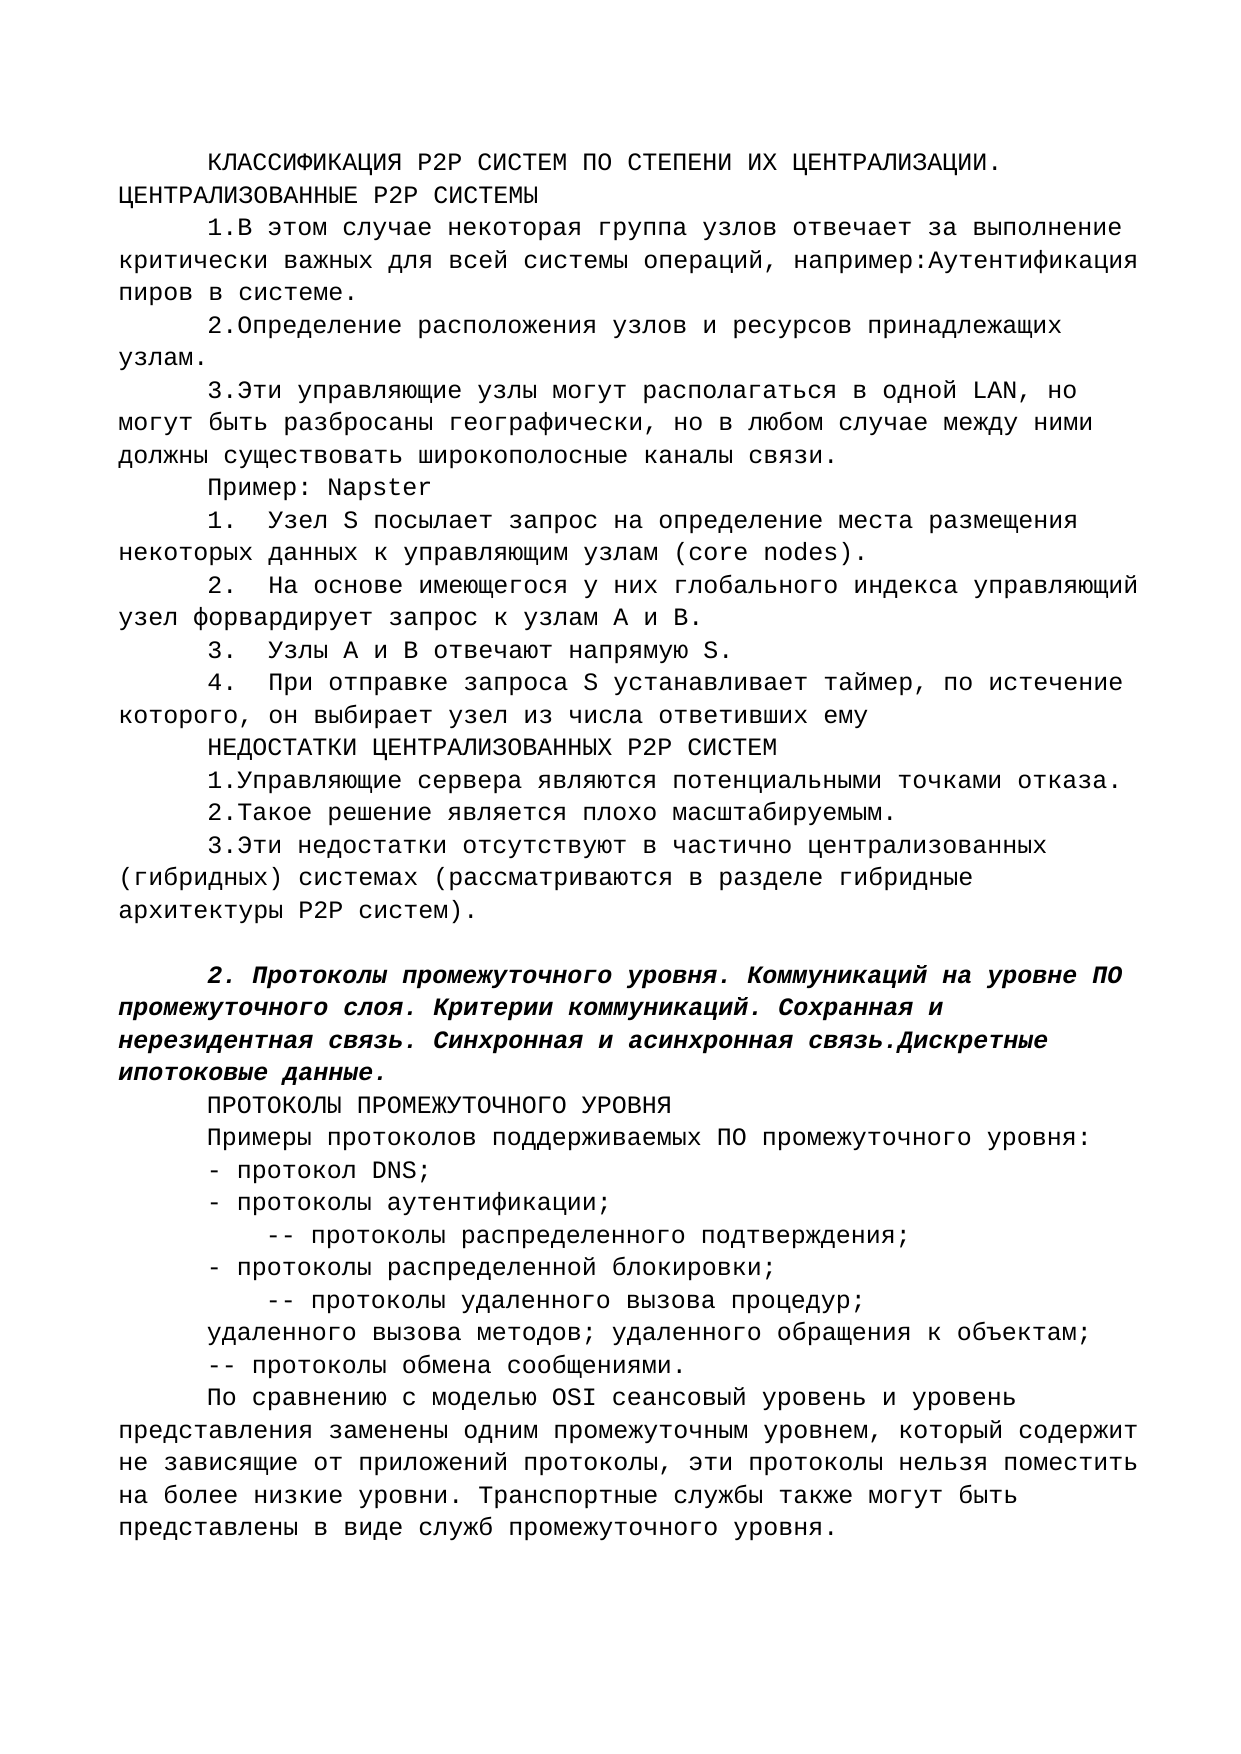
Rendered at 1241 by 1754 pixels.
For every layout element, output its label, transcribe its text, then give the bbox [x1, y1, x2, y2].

text ПРОТОКОЛЫ ПРОМЕЖУТОЧНОГО УРОВНЯ [118, 1092, 1152, 1121]
text -- протоколы обмена сообщениями. [118, 1352, 1152, 1381]
list Узлы А и В отвечают напрямую S. [118, 637, 1152, 666]
text 3.Эти управляющие узлы могут располагаться в одной LAN, но могут быть разбросаны географически, но в любом случае между ними должны существовать широкополосные каналы связи. [118, 377, 1152, 471]
list При отправке запроса S устанавливает таймер, по истечение которого, он выбирает узел из числа ответивших ему [118, 670, 1152, 731]
list Узел S посылает запрос на определение места размещения некоторых данных к управляющим узлам (core nodes). [118, 507, 1152, 568]
text Примеры протоколов поддерживаемых ПО промежуточного уровня: [118, 1125, 1152, 1153]
list На основе имеющегося у них глобального индекса управляющий узел форвардирует запрос к узлам А и В. [118, 572, 1152, 633]
text Пример: Napster [118, 475, 1152, 503]
text 3.Эти недостатки отсутствуют в частично централизованных (гибридных) системах (рассматриваются в разделе гибридные архитектуры Р2Р систем). [118, 832, 1152, 926]
text КЛАССИФИКАЦИЯ Р2Р СИСТЕМ ПО СТЕПЕНИ ИХ ЦЕНТРАЛИЗАЦИИ. ЦЕНТРАЛИЗОВАННЫЕ Р2Р СИСТЕМЫ [118, 150, 1152, 211]
text 2.Такое решение является плохо масштабируемым. [118, 800, 1152, 828]
text 2.Определение расположения узлов и ресурсов принадлежащих узлам. [118, 312, 1152, 373]
text -- протоколы распределенного подтверждения; [118, 1222, 1152, 1251]
text 1.Управляющие сервера являются потенциальными точками отказа. [118, 767, 1152, 796]
text удаленного вызова методов; удаленного обращения к объектам; [118, 1320, 1152, 1348]
text По сравнению с моделью OSI сеансовый уровень и уровень представления заменены одним промежуточным уровнем, который содержит не зависящие от приложений протоколы, эти протоколы нельзя поместить на более низкие уровни. Транспортные службы также могут быть представлены в виде служб промежуточного уровня. [118, 1385, 1152, 1543]
text 2. Протоколы промежуточного уровня. Коммуникаций на уровне ПО промежуточного слоя. Критерии коммуникаций. Сохранная и нерезидентная связь. Синхронная и асинхронная связь.Дискретные ипотоковые данные. [118, 962, 1152, 1088]
text - протокол DNS; [118, 1157, 1152, 1186]
text -- протоколы удаленного вызова процедур; [118, 1287, 1152, 1316]
text - протоколы аутентификации; [118, 1190, 1152, 1218]
text НЕДОСТАТКИ ЦЕНТРАЛИЗОВАННЫХ P2P СИСТЕМ [118, 735, 1152, 763]
text 1.В этом случае некоторая группа узлов отвечает за выполнение критически важных для всей системы операций, например:Аутентификация пиров в системе. [118, 215, 1152, 308]
text - протоколы распределенной блокировки; [118, 1255, 1152, 1283]
